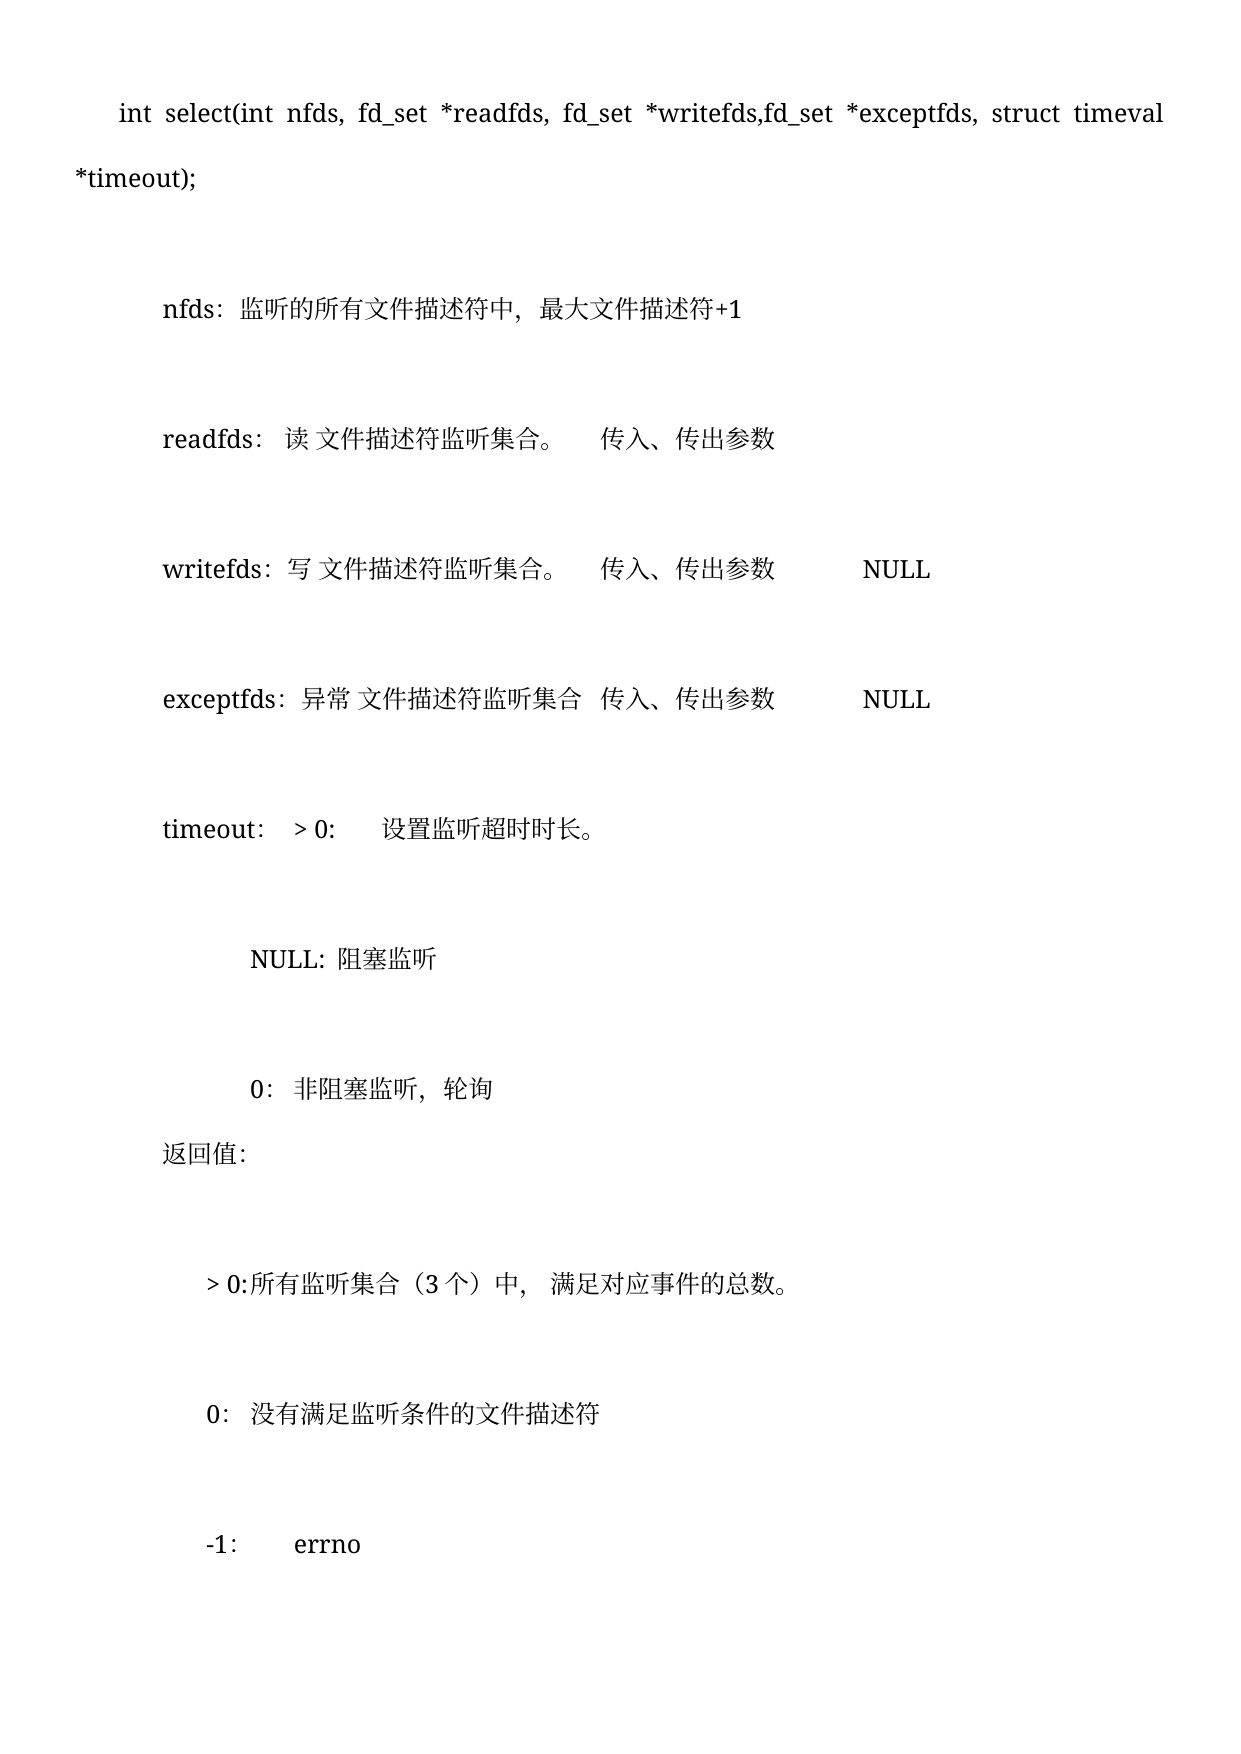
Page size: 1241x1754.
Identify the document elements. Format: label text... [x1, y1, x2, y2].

text 0： 没有满足监听条件的文件描述符 [75, 1381, 1165, 1446]
text -1： errno [75, 1511, 1165, 1576]
text 返回值： [75, 1121, 1165, 1186]
text readfds： 读 文件描述符监听集合。 传入、传出参数 [75, 406, 1165, 471]
text timeout： > 0: 设置监听超时时长。 [75, 796, 1165, 861]
text > 0: 所有监听集合（3个）中， 满足对应事件的总数。 [75, 1251, 1165, 1316]
text int select(int nfds, fd_set *readfds, fd_set *writefds,fd_set *exceptfds, struct timeval *timeout); [75, 81, 1165, 211]
text writefds：写 文件描述符监听集合。 传入、传出参数 NULL [75, 536, 1165, 601]
text nfds：监听的所有文件描述符中，最大文件描述符+1 [75, 276, 1165, 341]
text NULL: 阻塞监听 [75, 926, 1165, 991]
text 0： 非阻塞监听，轮询 [75, 1056, 1165, 1121]
text exceptfds：异常 文件描述符监听集合 传入、传出参数 NULL [75, 666, 1165, 731]
